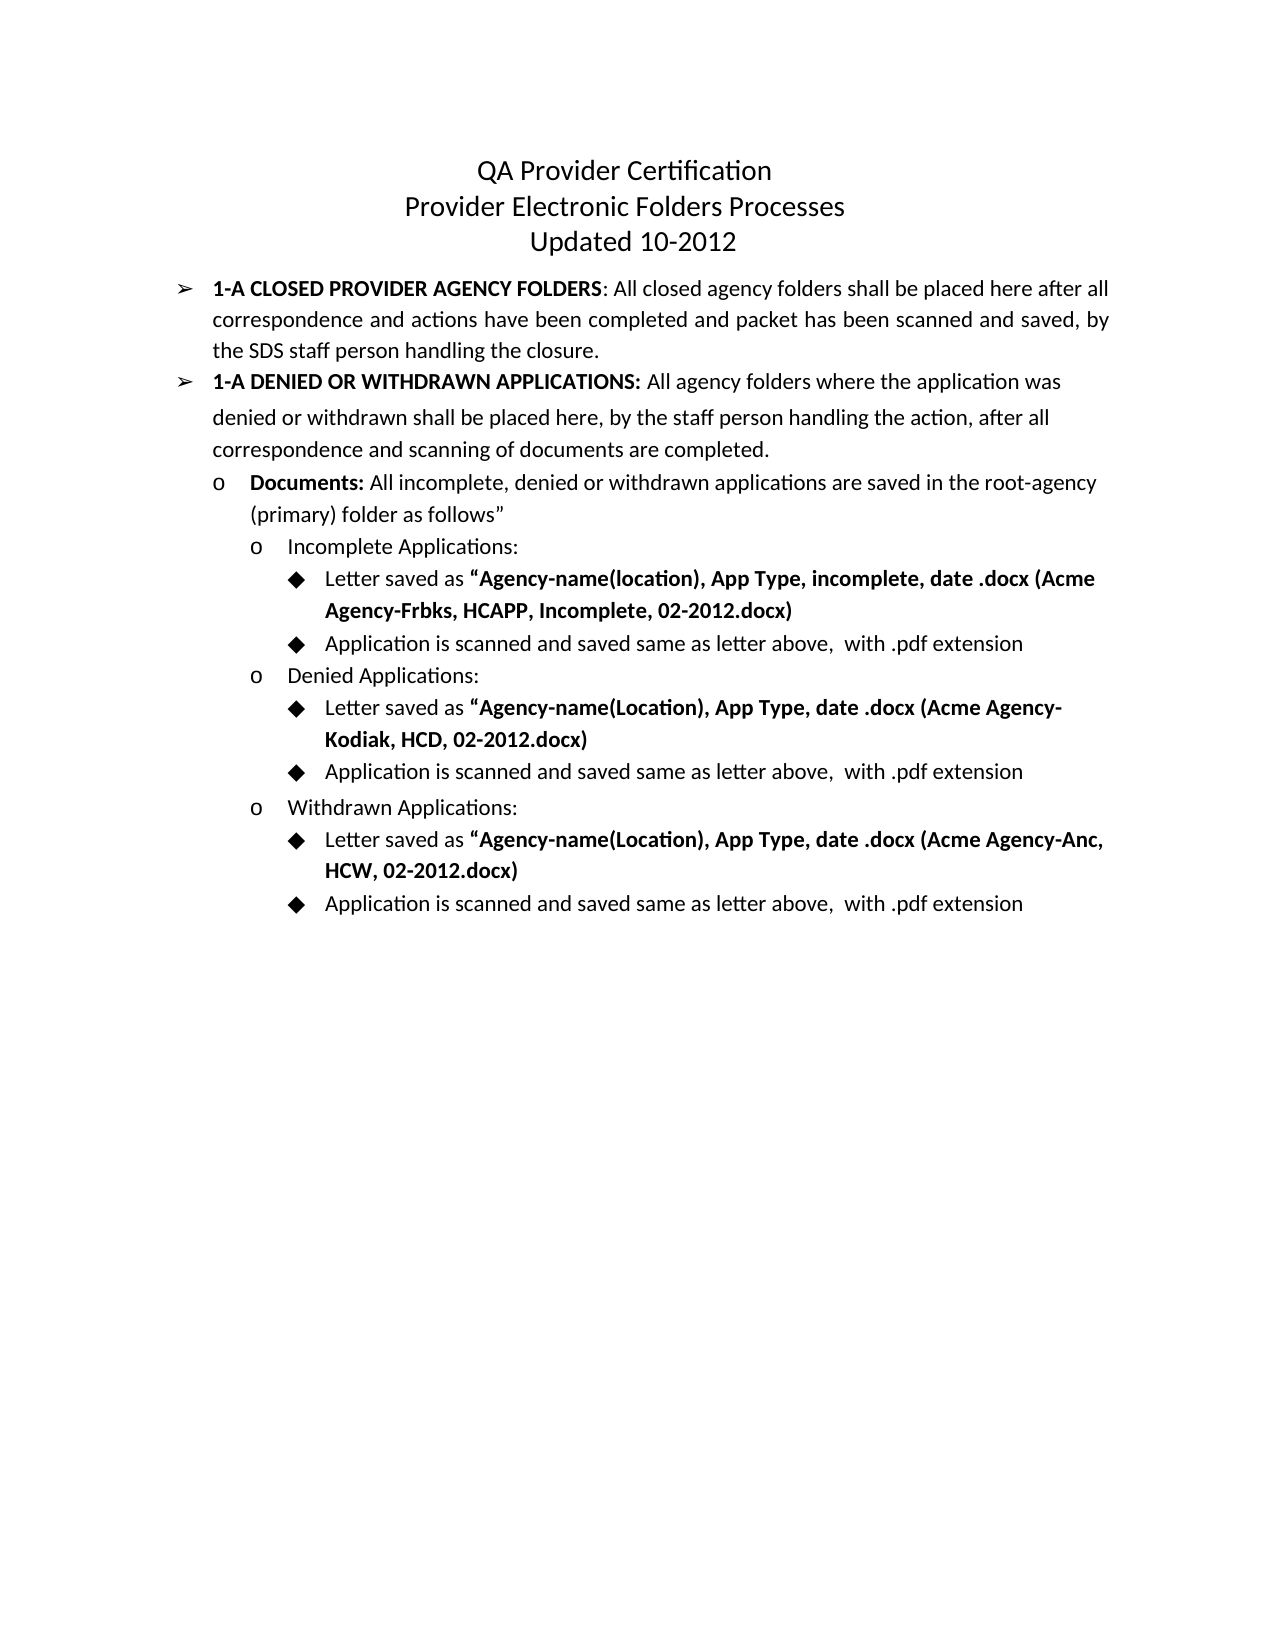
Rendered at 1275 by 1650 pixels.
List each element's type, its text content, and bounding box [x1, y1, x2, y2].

list Application is scanned and saved same as letter above, with .pdf extension [287, 757, 1139, 785]
list 1-A DENIED OR WITHDRAWN APPLICATIONS: All agency folders where the application was [175, 367, 1139, 395]
list Application is scanned and saved same as letter above, with .pdf extension [287, 629, 1139, 657]
list Letter saved as “Agency-name(location), App Type, incomplete, date .docx (Acme Agency-Frbks, HCAPP, Incomplete, 02-2012.docx) [287, 564, 1114, 624]
text denied or withdrawn shall be placed here, by the staff person handling the action, after all correspondence and scanning of documents are completed. [212, 403, 1071, 464]
list 1-A CLOSED PROVIDER AGENCY FOLDERS: All closed agency folders shall be placed here after all correspondence and actions have been completed and packet has been scanned and saved, by the SDS staff person handling the closure. [175, 274, 1110, 364]
list Incomplete Applications: [250, 532, 1139, 560]
list Letter saved as “Agency-name(Location), App Type, date .docx (Acme Agency- Kodiak, HCD, 02-2012.docx) [287, 693, 1086, 753]
text QA Provider Certification Provider Electronic Folders Processes [404, 152, 864, 223]
list Denied Applications: [250, 661, 1139, 689]
list Application is scanned and saved same as letter above, with .pdf extension [287, 889, 1139, 917]
list Letter saved as “Agency-name(Location), App Type, date .docx (Acme Agency-Anc, HCW, 02-2012.docx) [287, 825, 1127, 884]
list Withdrawn Applications: [250, 793, 1139, 821]
text Updated 10-2012 [215, 223, 1051, 259]
list Documents: All incomplete, denied or withdrawn applications are saved in the root-agency (primary) folder as follows” [212, 468, 1115, 528]
